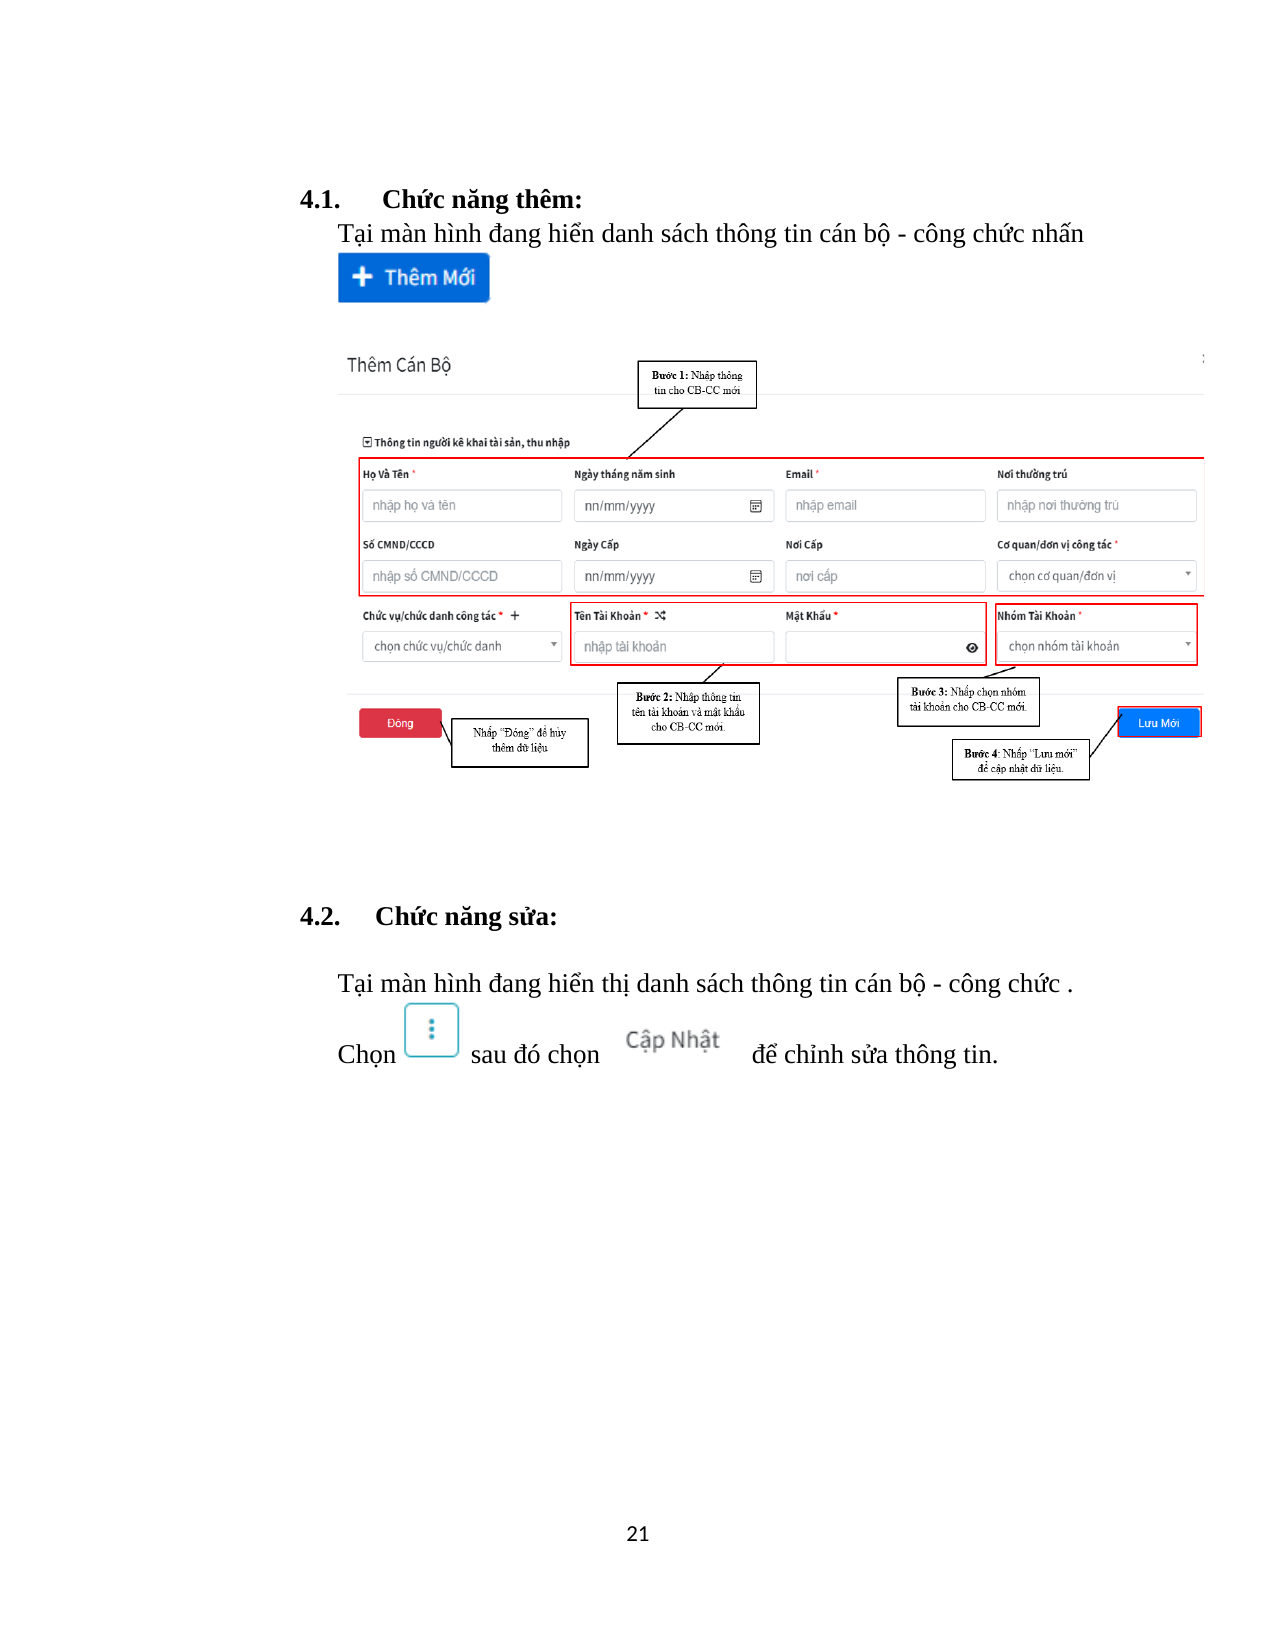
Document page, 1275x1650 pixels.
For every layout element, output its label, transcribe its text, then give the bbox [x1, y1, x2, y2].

list Chức năng sửa: [300, 900, 1125, 931]
picture [337, 340, 1205, 798]
list Tại màn hình đang hiển danh sách thông tin cán bộ - công chức nhấn [337, 217, 1125, 305]
list Chức năng thêm: [300, 183, 1125, 215]
picture [337, 250, 493, 305]
list Tại màn hình đang hiển thị danh sách thông tin cán bộ - công chức . Chọn sau đó chọn để chỉnh sửa thông tin. [337, 967, 1125, 1069]
picture [403, 1000, 464, 1064]
picture [606, 1016, 739, 1064]
